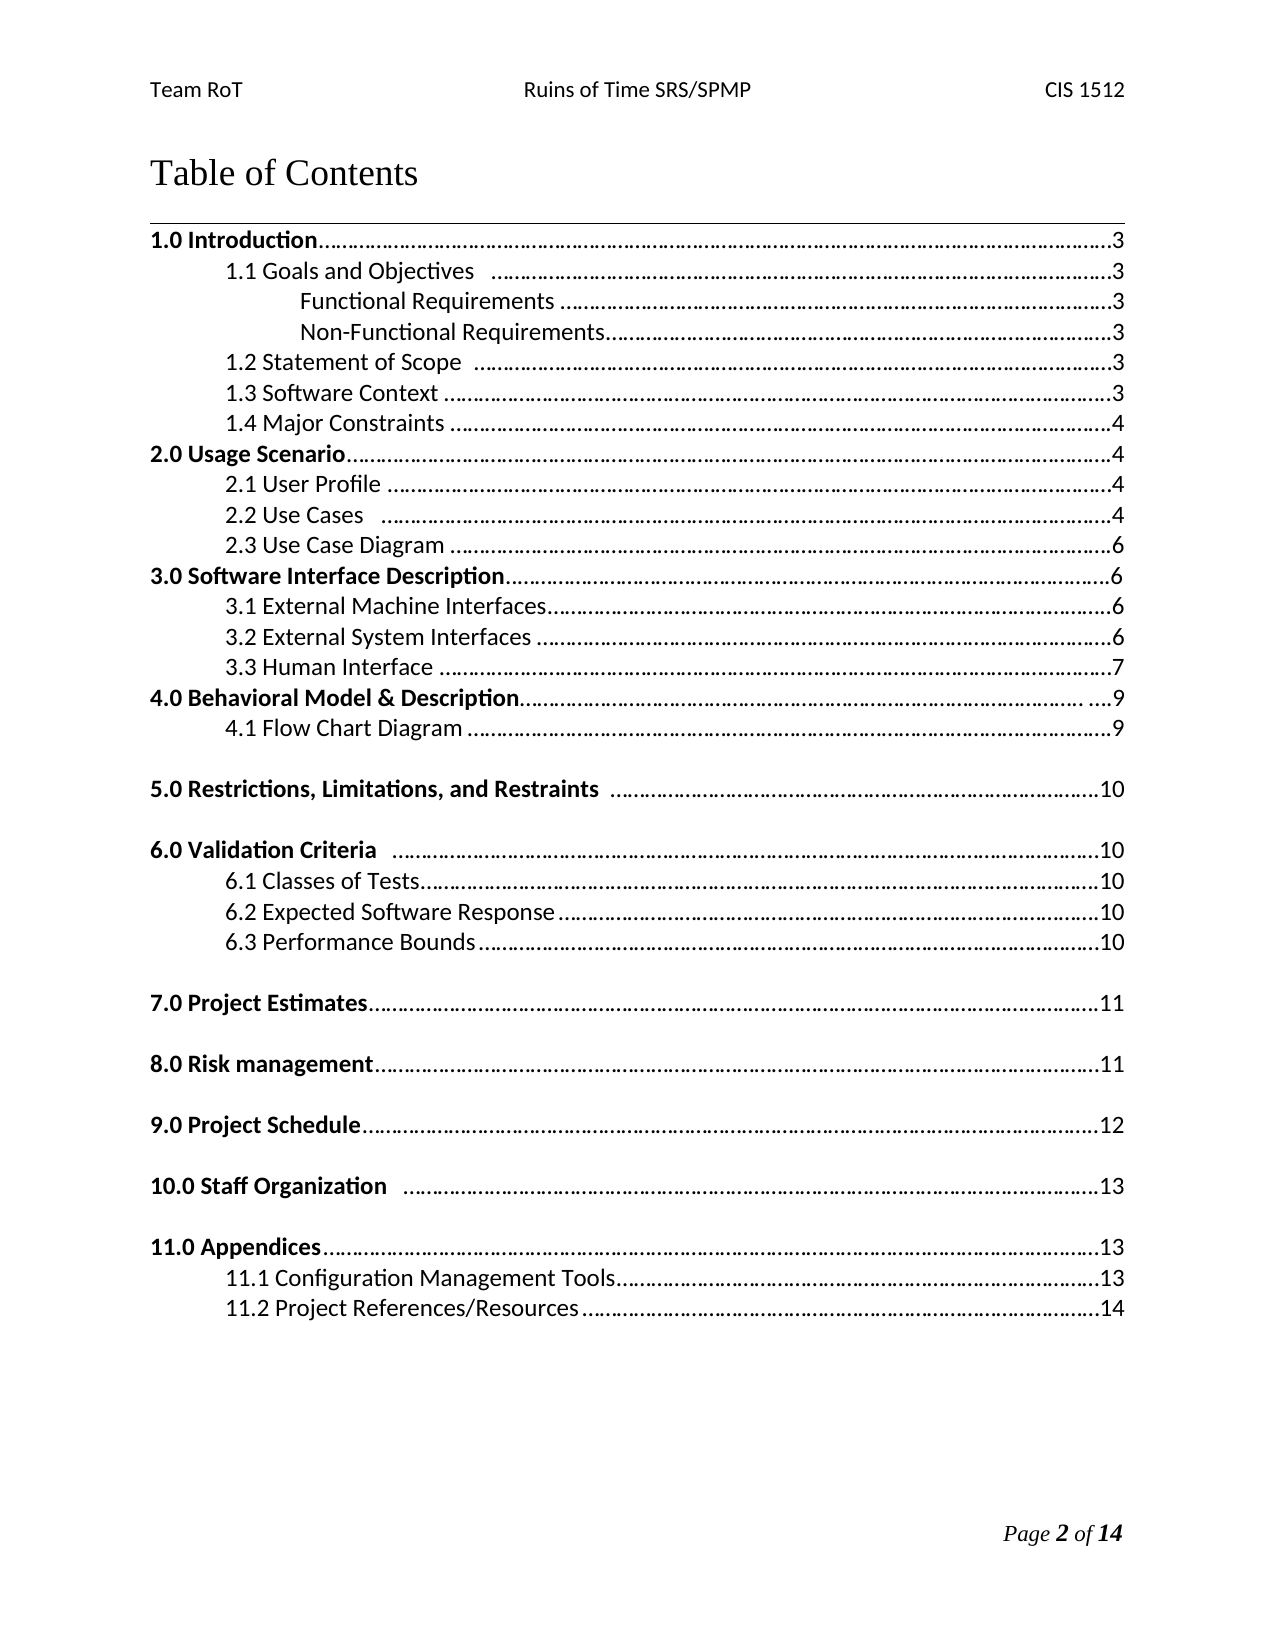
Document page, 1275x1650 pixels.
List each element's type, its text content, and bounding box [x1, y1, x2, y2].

text 6.1 Classes of Tests ……………………………………………………………………………………………………….10 [150, 865, 1125, 896]
text 10.0 Staff Organization ………………………………………………………………………………………………………….13 [150, 1170, 1125, 1201]
text 3.2 External System Interfaces ……………………………………………………………………………………….6 [150, 621, 1125, 652]
text 3.0 Software Interface Description..………………………………………………………………………………………….6 [150, 560, 1125, 591]
text 1.4 Major Constraints …………………………………………………………………………………………………….4 [150, 407, 1125, 438]
text 9.0 Project Schedule ………………………………………………………………………………………………………………..12 [150, 1109, 1125, 1140]
text 2.1 User Profile ………………………………………………………………………………………………………………4 [150, 468, 1125, 499]
text Functional Requirements ……………………………………………………………………………………3 [150, 285, 1125, 316]
text 7.0 Project Estimates ……………………………………………………………………………………………………………….11 [150, 987, 1125, 1018]
text 3.3 Human Interface ………………………………………………………………………………………………………7 [150, 652, 1125, 682]
text 1.0 Introduction …………………………………………………………………………………………………………………………3 [150, 224, 1125, 255]
text 1.3 Software Context ……………………………………………………………………………………………………..3 [150, 377, 1125, 407]
text Table of Contents [150, 150, 1125, 223]
text 2.2 Use Cases ……………………………………………………………………………………………………………….4 [150, 499, 1125, 529]
text 6.3 Performance Bounds ………………………………………………………………………………………………10 [150, 926, 1125, 957]
text 11.2 Project References/Resources ………………………………………………………………………………14 [150, 1292, 1125, 1323]
text 4.1 Flow Chart Diagram ………………………………………………………………………………………………….9 [150, 713, 1125, 743]
text 6.0 Validation Criteria ……………………………………………………………………………………………………………10 [150, 835, 1125, 865]
text 2.3 Use Case Diagram …………………………………………………………………………………………………….6 [150, 529, 1125, 560]
text 11.1 Configuration Management Tools …………………………………………………………………………13 [150, 1262, 1125, 1292]
text 6.2 Expected Software Response ………………………………………………………………………………….10 [150, 896, 1125, 926]
text 2.0 Usage Scenario …………………………………………………………………………………………………………………….4 [150, 438, 1125, 468]
text Non-Functional Requirements …………………………………………………………………………….3 [150, 316, 1125, 346]
text 4.0 Behavioral Model & Description…………………………………………………………………………………….. ….9 [150, 682, 1125, 713]
text 5.0 Restrictions, Limitations, and Restraints ………………………………………………………………………….10 [150, 774, 1125, 804]
text 8.0 Risk management ………………………………………………………………………………………………………………11 [150, 1048, 1125, 1079]
text 1.2 Statement of Scope …………………………………………………………………………………………………3 [150, 346, 1125, 377]
text 11.0 Appendices ………………………………………………………………………………………………………………………13 [150, 1231, 1125, 1262]
text 3.1 External Machine Interfaces ……………………………………………………………………………………..6 [150, 591, 1125, 621]
text 1.1 Goals and Objectives ………………………………………………………………………………………………3 [150, 255, 1125, 285]
